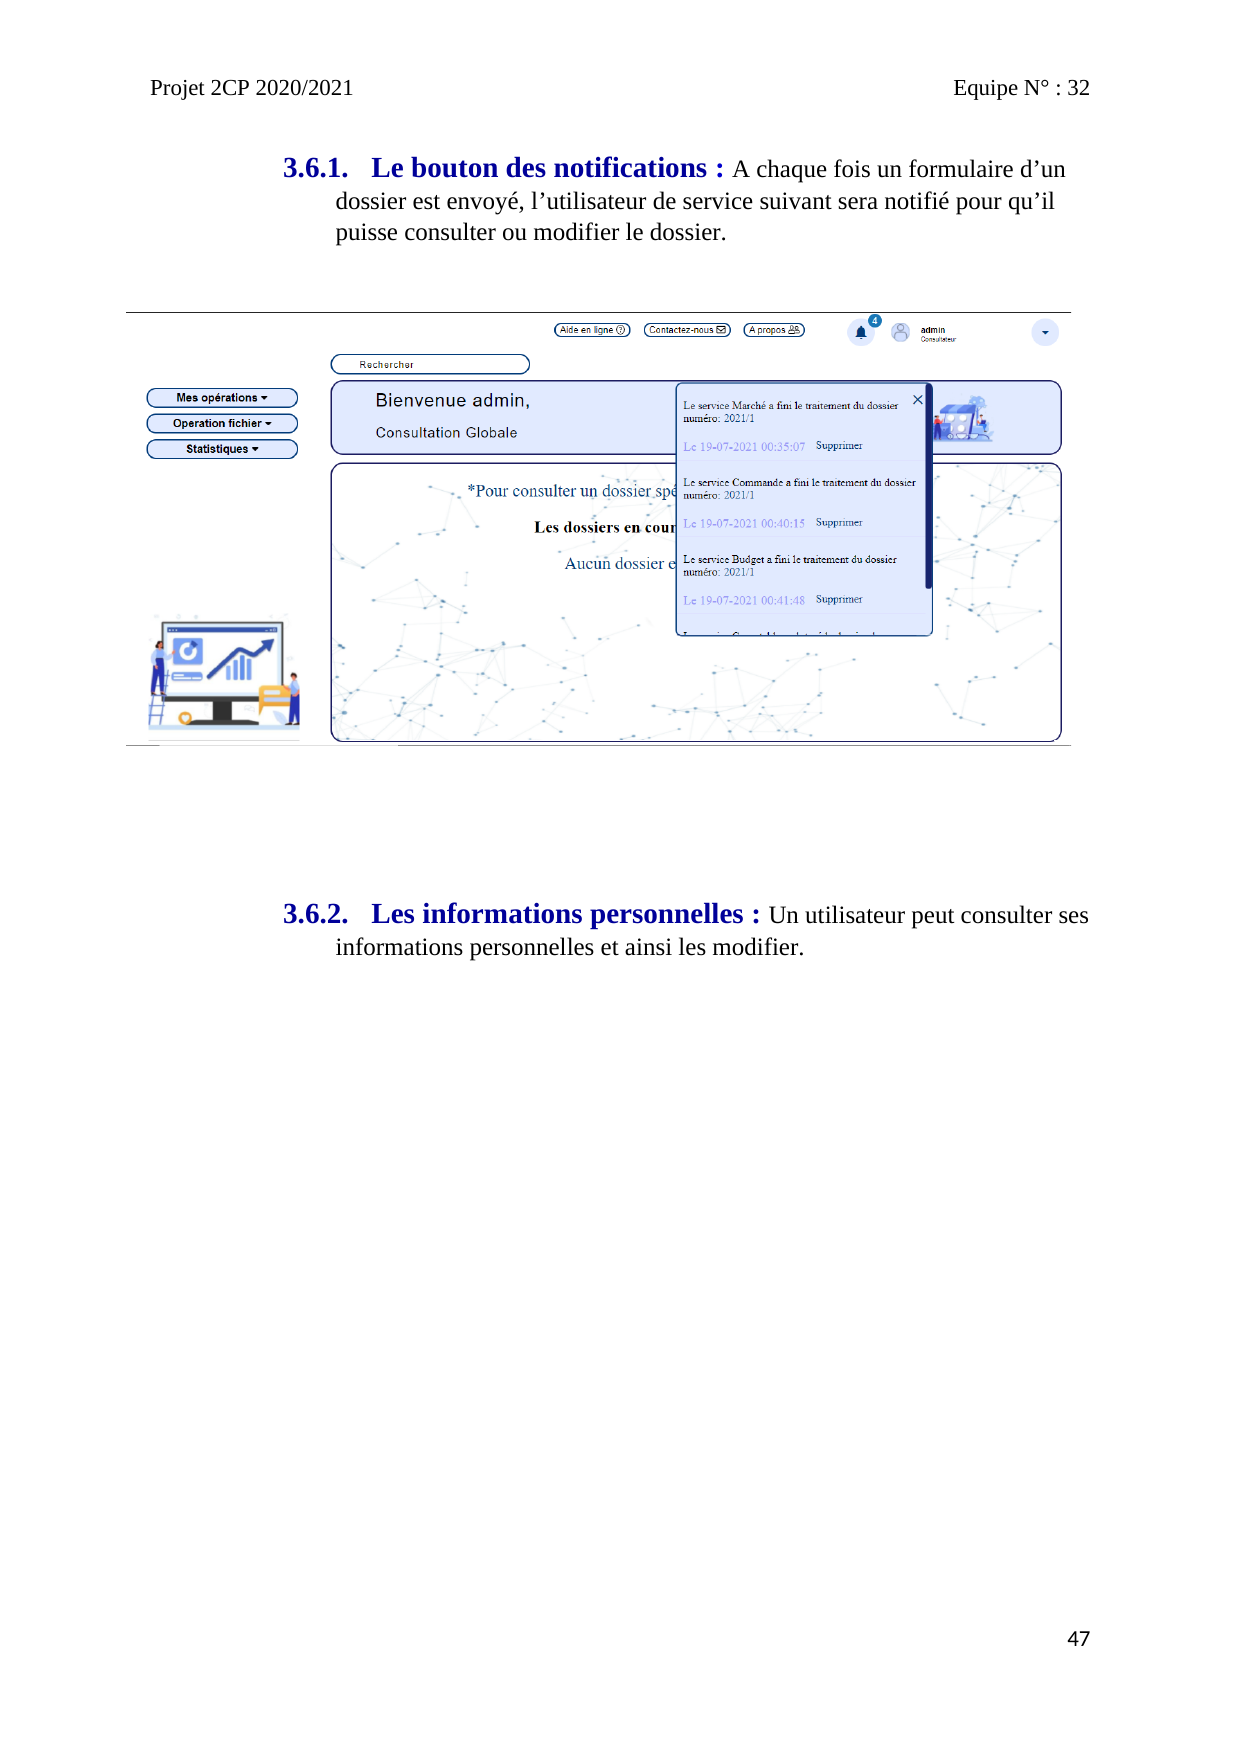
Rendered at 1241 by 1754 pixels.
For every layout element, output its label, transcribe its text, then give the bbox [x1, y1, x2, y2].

list Les informations personnelles : Un utilisateur peut consulter ses informations personnelles et ainsi les modifier. [283, 896, 1090, 960]
picture [126, 312, 1072, 746]
list Le bouton des notifications : A chaque fois un formulaire d’un dossier est envoyé, l’utilisateur de service suivant sera notifié pour qu’il puisse consulter ou modifier le dossier. [283, 150, 1090, 246]
